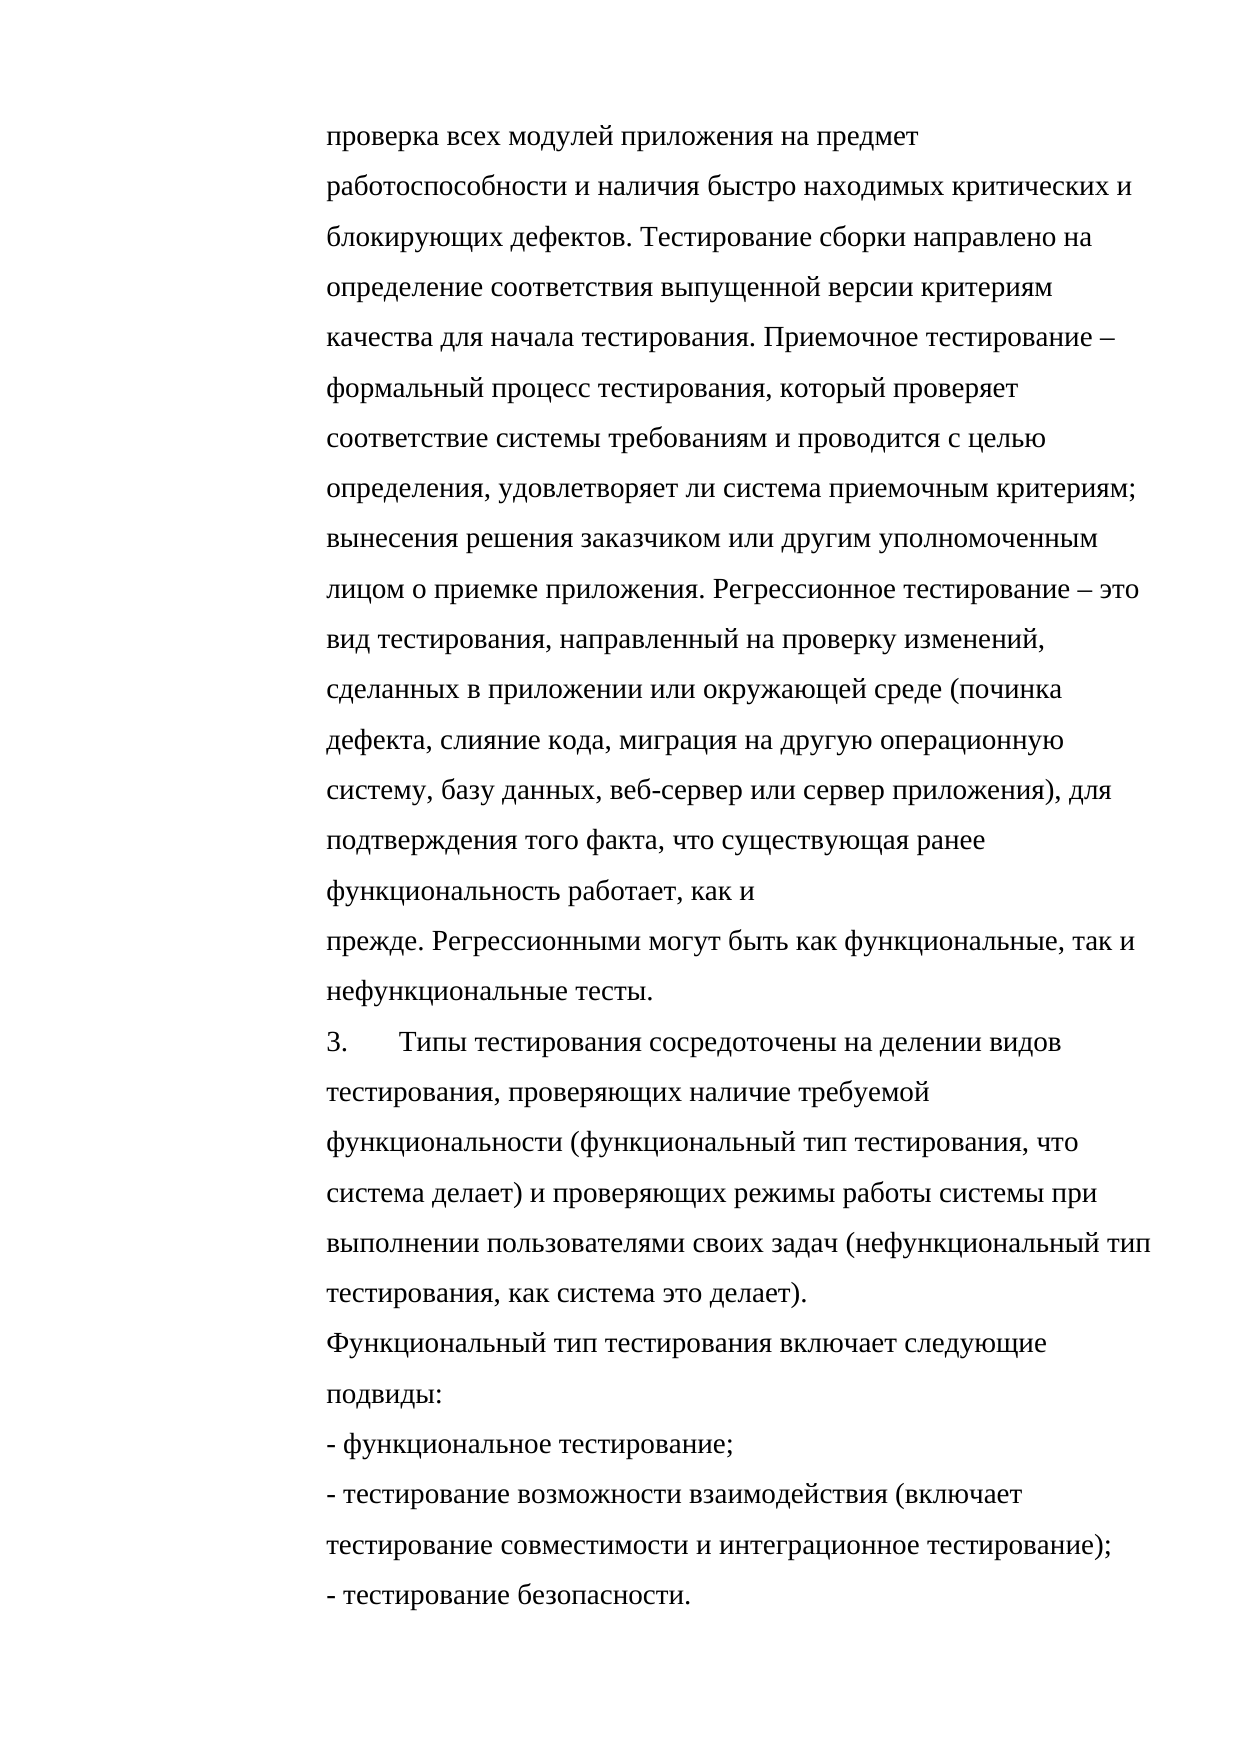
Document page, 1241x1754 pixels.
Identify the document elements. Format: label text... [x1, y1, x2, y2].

list - функциональное тестирование; [326, 1426, 1152, 1460]
list - тестирование возможности взаимодействия (включает тестирование совместимости и интеграционное тестирование); [326, 1477, 1152, 1560]
list Функциональный тип тестирования включает следующие подвиды: [326, 1326, 1152, 1409]
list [326, 118, 1152, 906]
list 3. Типы тестирования сосредоточены на делении видов тестирования, проверяющих наличие требуемой функциональности (функциональный тип тестирования, что система делает) и проверяющих режимы работы системы при выполнении пользователями своих задач (нефункциональный тип тестирования, как система это делает). [326, 1024, 1152, 1309]
list - тестирование безопасности. [326, 1577, 1152, 1611]
list прежде. Регрессионными могут быть как функциональные, так и нефункциональные тесты. [326, 923, 1152, 1007]
